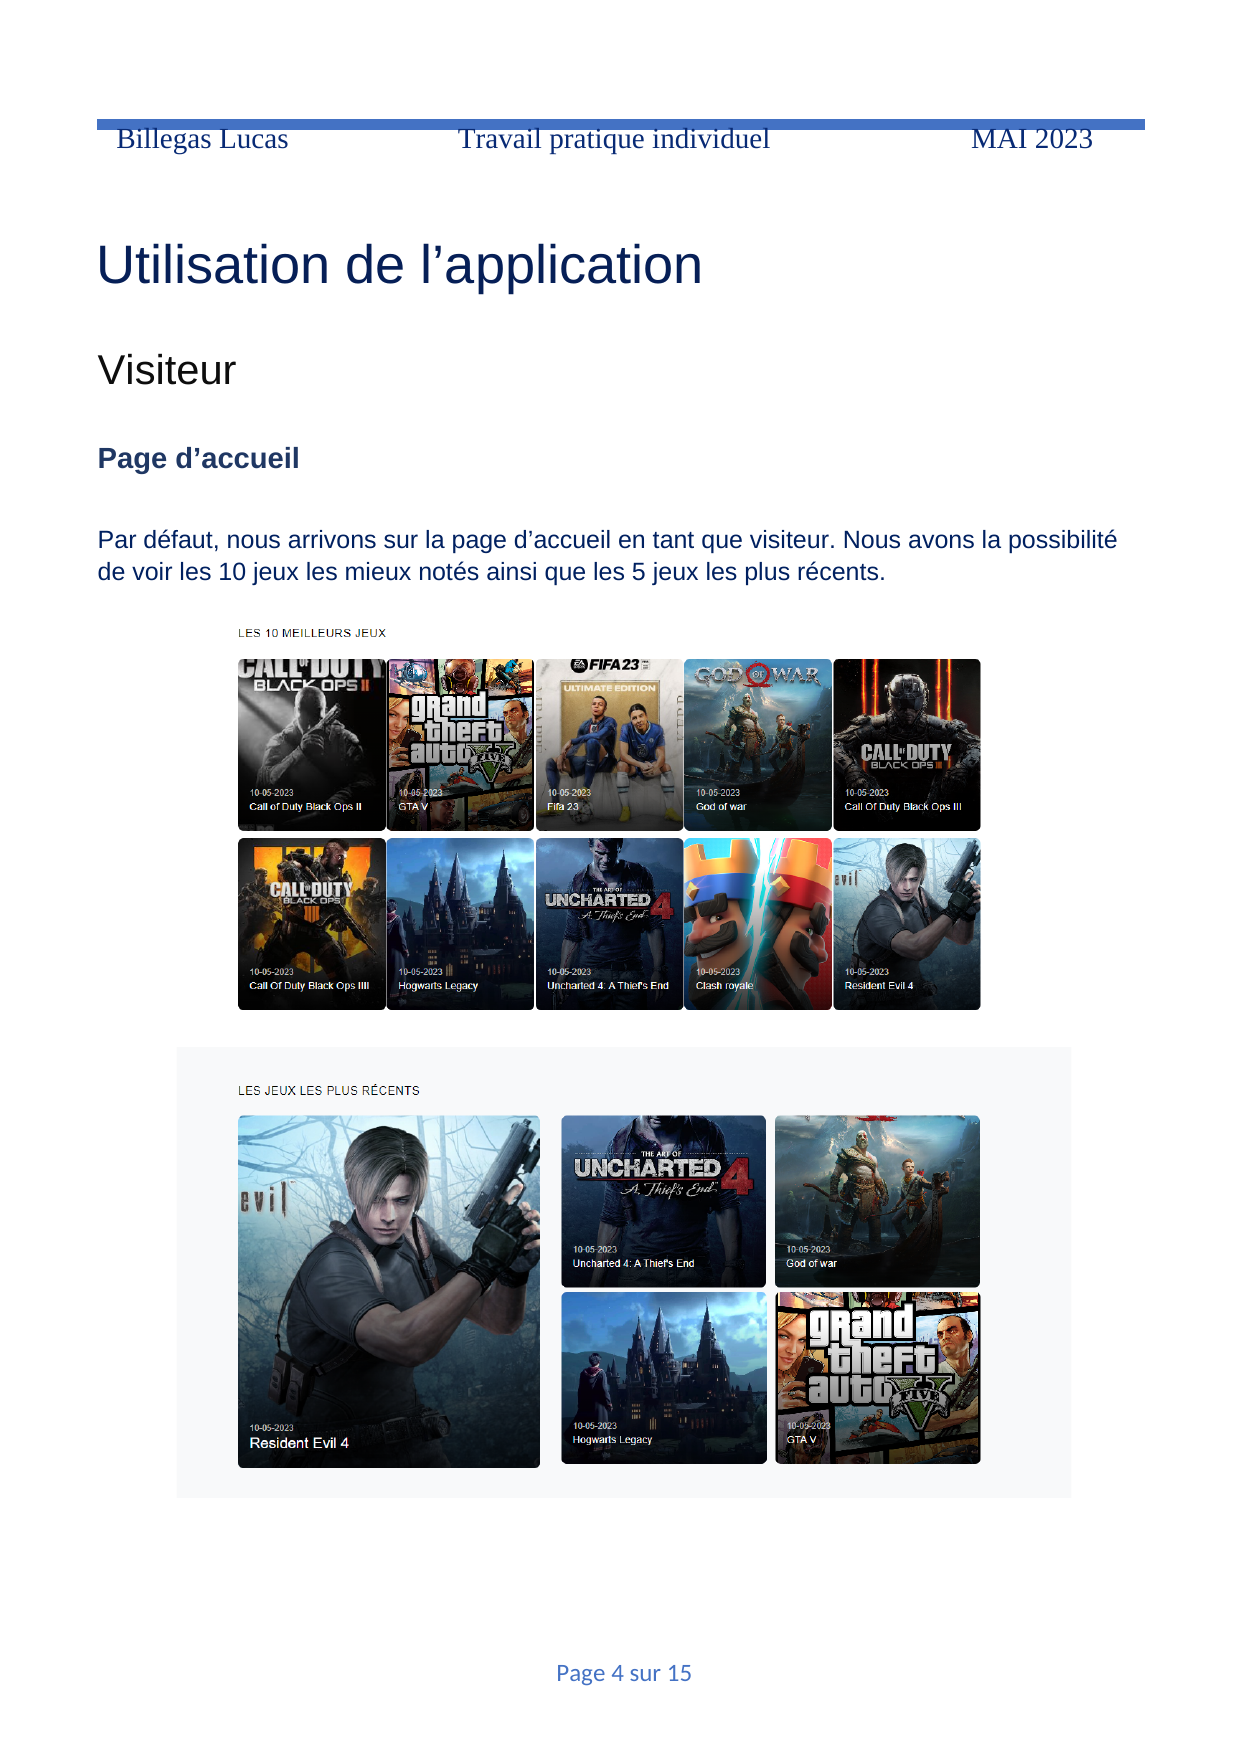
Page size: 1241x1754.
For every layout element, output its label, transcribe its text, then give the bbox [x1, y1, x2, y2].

subtitle Utilisation de l’application [96, 233, 1151, 295]
subtitle Visiteur [97, 345, 1151, 393]
subtitle Page d’accueil [97, 442, 1151, 475]
picture [176, 604, 1072, 1498]
text Par défaut, nous arrivons sur la page d’accueil en tant que visiteur. Nous avons la possibilité de voir les 10 jeux les mieux notés ainsi que les 5 jeux les plus récents. [97, 525, 1151, 585]
